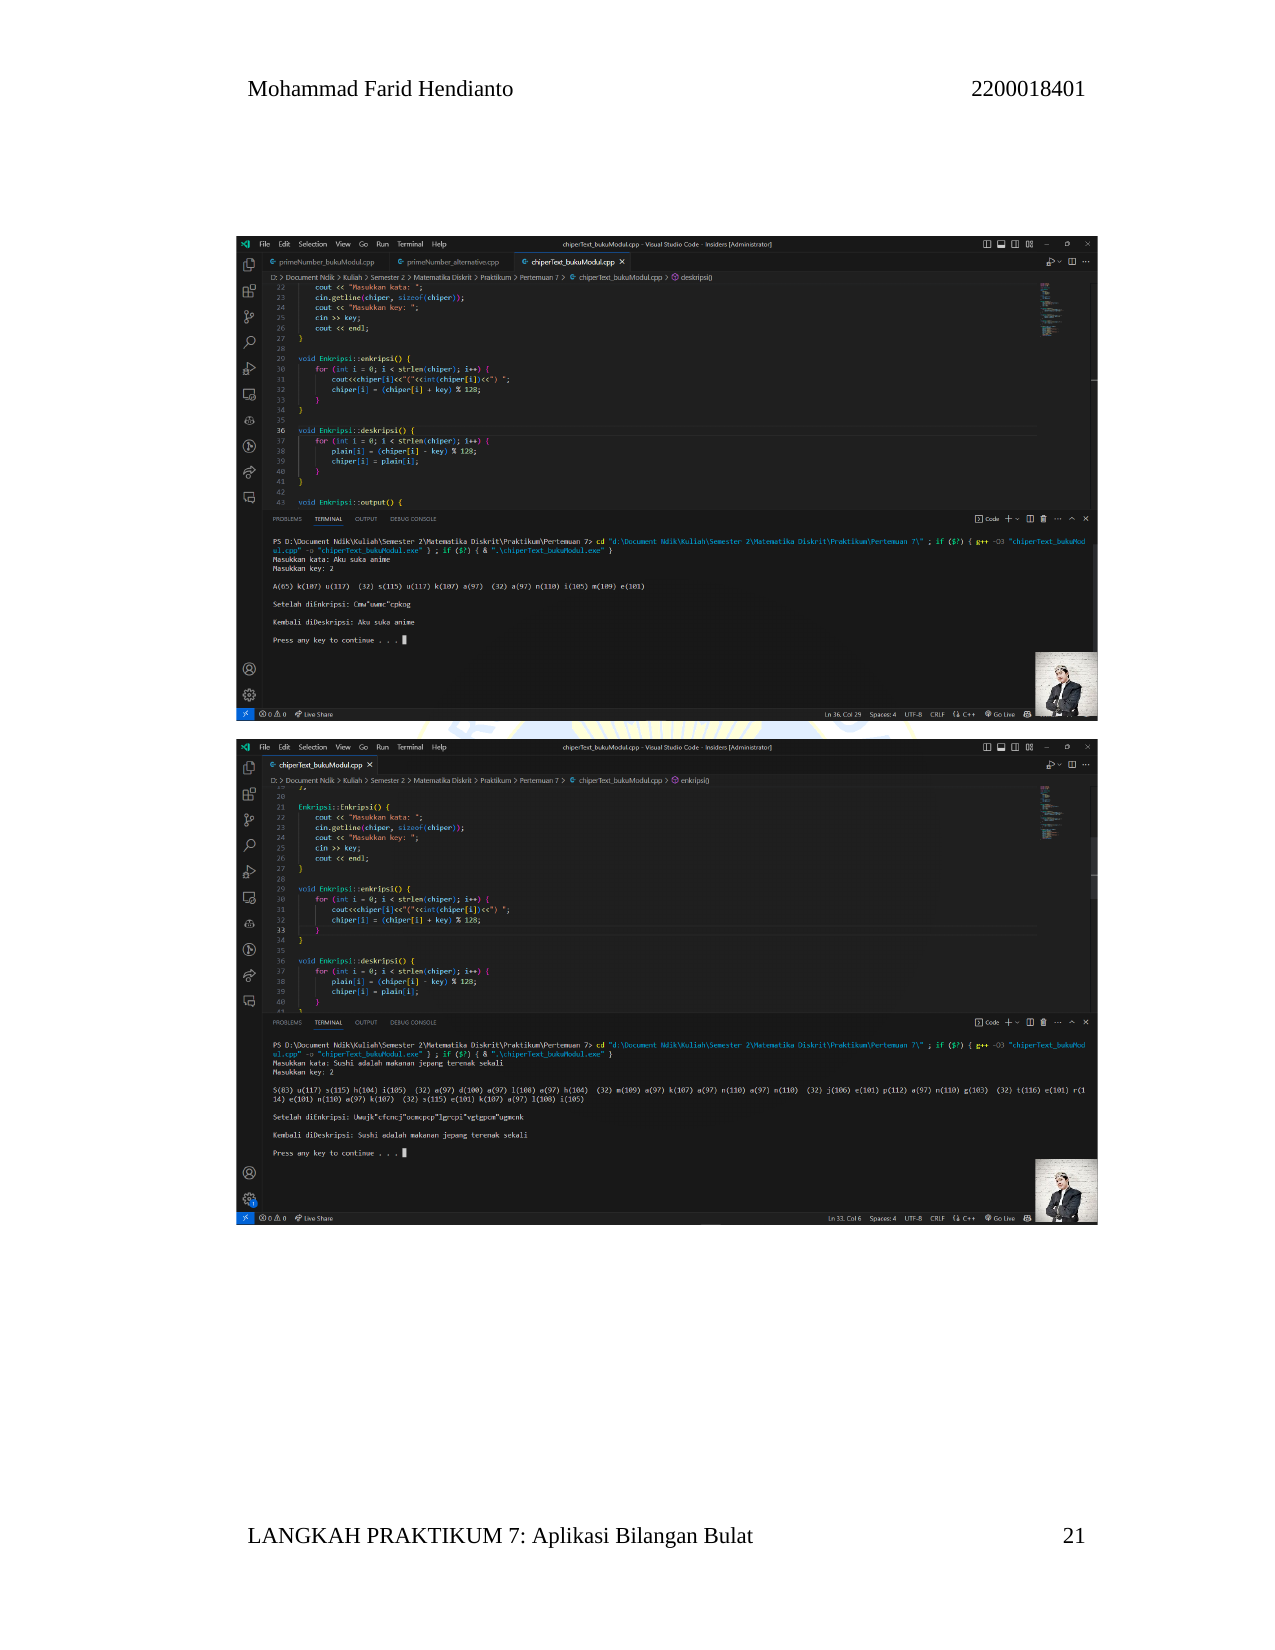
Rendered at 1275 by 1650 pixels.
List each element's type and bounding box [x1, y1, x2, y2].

picture [236, 236, 1098, 721]
picture [236, 739, 1098, 1225]
